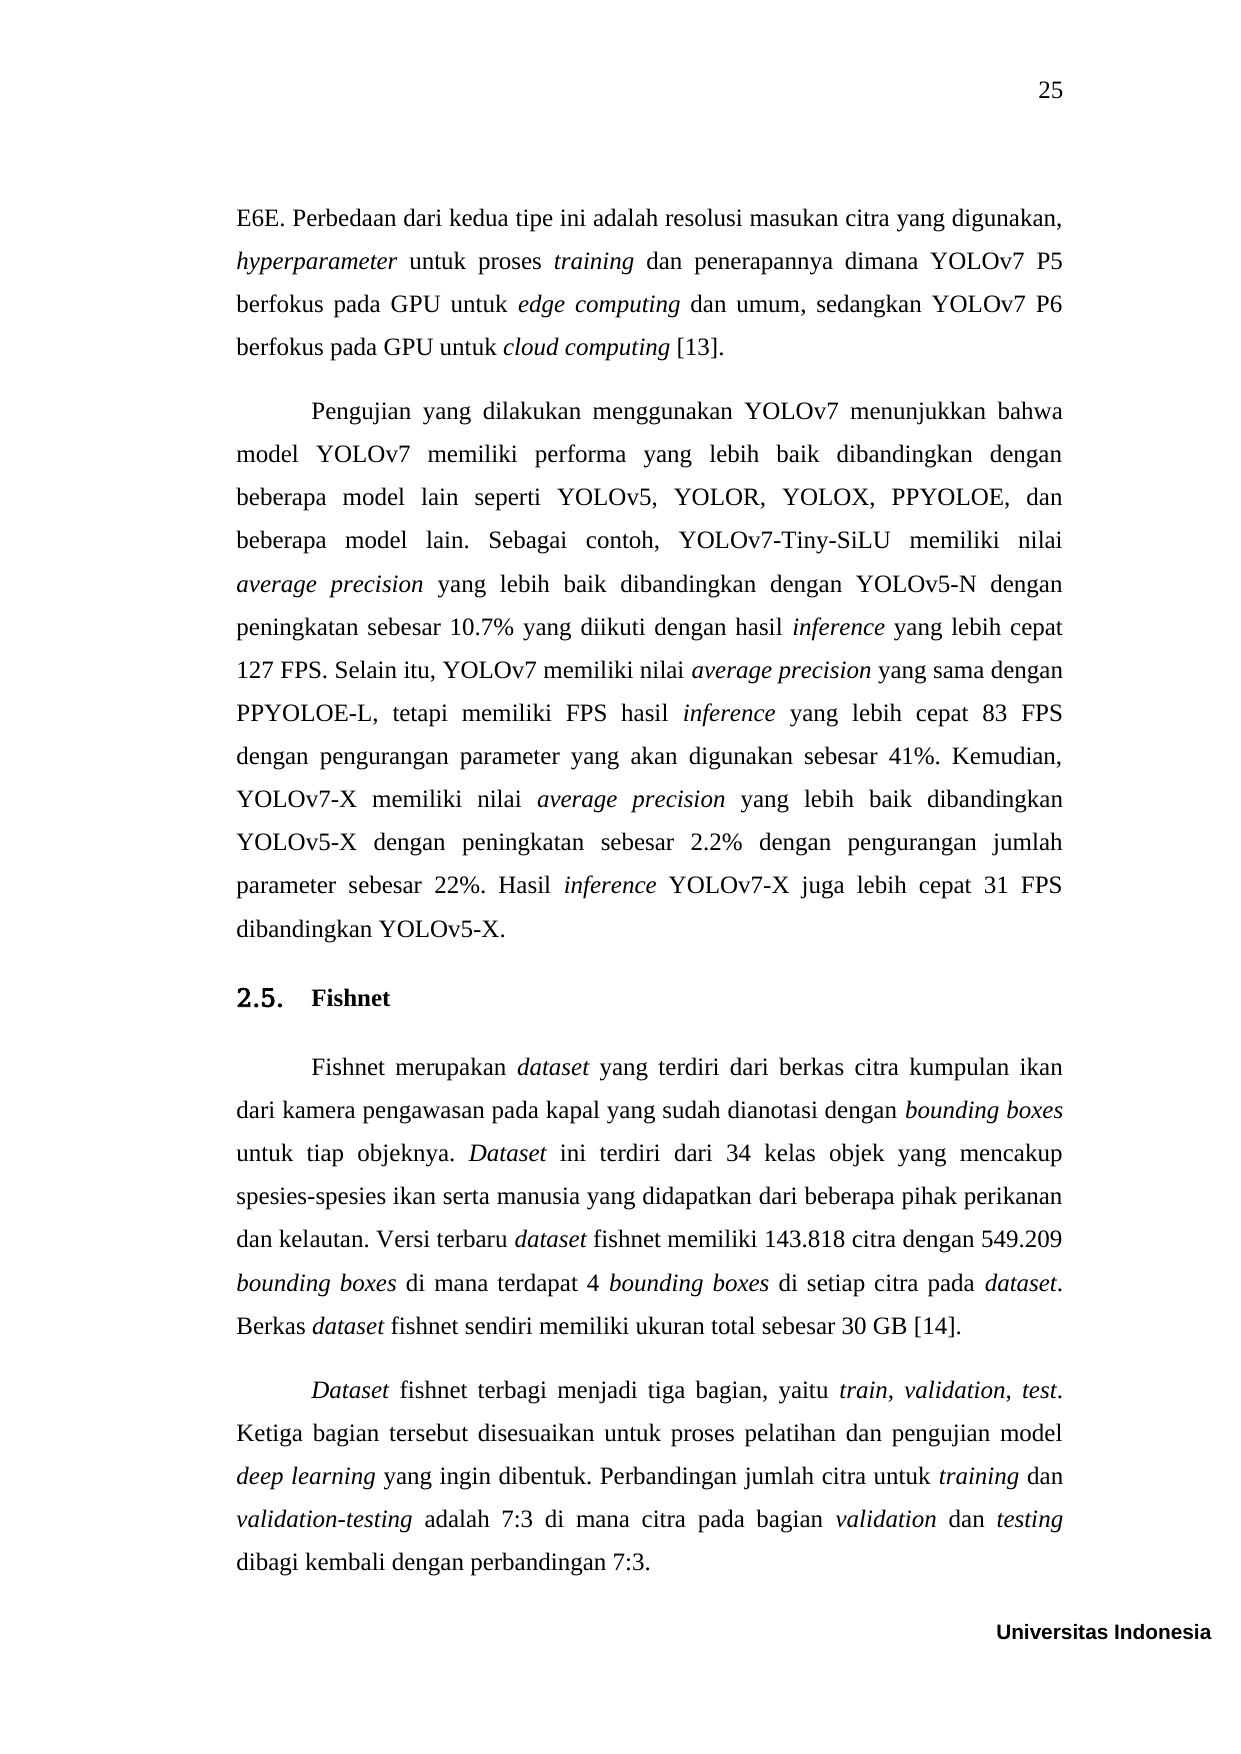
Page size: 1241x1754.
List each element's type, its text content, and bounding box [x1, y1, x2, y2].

text Dataset fishnet terbagi menjadi tiga bagian, yaitu train, validation, test. Ketiga bagian tersebut disesuaikan untuk proses pelatihan dan pengujian model deep learning yang ingin dibentuk. Perbandingan jumlah citra untuk training dan validation-testing adalah 7:3 di mana citra pada bagian validation dan testing dibagi kembali dengan perbandingan 7:3. [236, 1375, 1063, 1576]
subtitle Fishnet [236, 982, 1063, 1012]
text Fishnet merupakan dataset yang terdiri dari berkas citra kumpulan ikan dari kamera pengawasan pada kapal yang sudah dianotasi dengan bounding boxes untuk tiap objeknya. Dataset ini terdiri dari 34 kelas objek yang mencakup spesies-spesies ikan serta manusia yang didapatkan dari beberapa pihak perikanan dan kelautan. Versi terbaru dataset fishnet memiliki 143.818 citra dengan 549.209 bounding boxes di mana terdapat 4 bounding boxes di setiap citra pada dataset. Berkas dataset fishnet sendiri memiliki ukuran total sebesar 30 GB . [236, 1052, 1063, 1339]
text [236, 203, 1063, 361]
text Pengujian yang dilakukan menggunakan YOLOv7 menunjukkan bahwa model YOLOv7 memiliki performa yang lebih baik dibandingkan dengan beberapa model lain seperti YOLOv5, YOLOR, YOLOX, PPYOLOE, dan beberapa model lain. Sebagai contoh, YOLOv7-Tiny-SiLU memiliki nilai average precision yang lebih baik dibandingkan dengan YOLOv5-N dengan peningkatan sebesar 10.7% yang diikuti dengan hasil inference yang lebih cepat 127 FPS. Selain itu, YOLOv7 memiliki nilai average precision yang sama dengan PPYOLOE-L, tetapi memiliki FPS hasil inference yang lebih cepat 83 FPS dengan pengurangan parameter yang akan digunakan sebesar 41%. Kemudian, YOLOv7-X memiliki nilai average precision yang lebih baik dibandingkan YOLOv5-X dengan peningkatan sebesar 2.2% dengan pengurangan jumlah parameter sebesar 22%. Hasil inference YOLOv7-X juga lebih cepat 31 FPS dibandingkan YOLOv5-X. [236, 396, 1063, 942]
